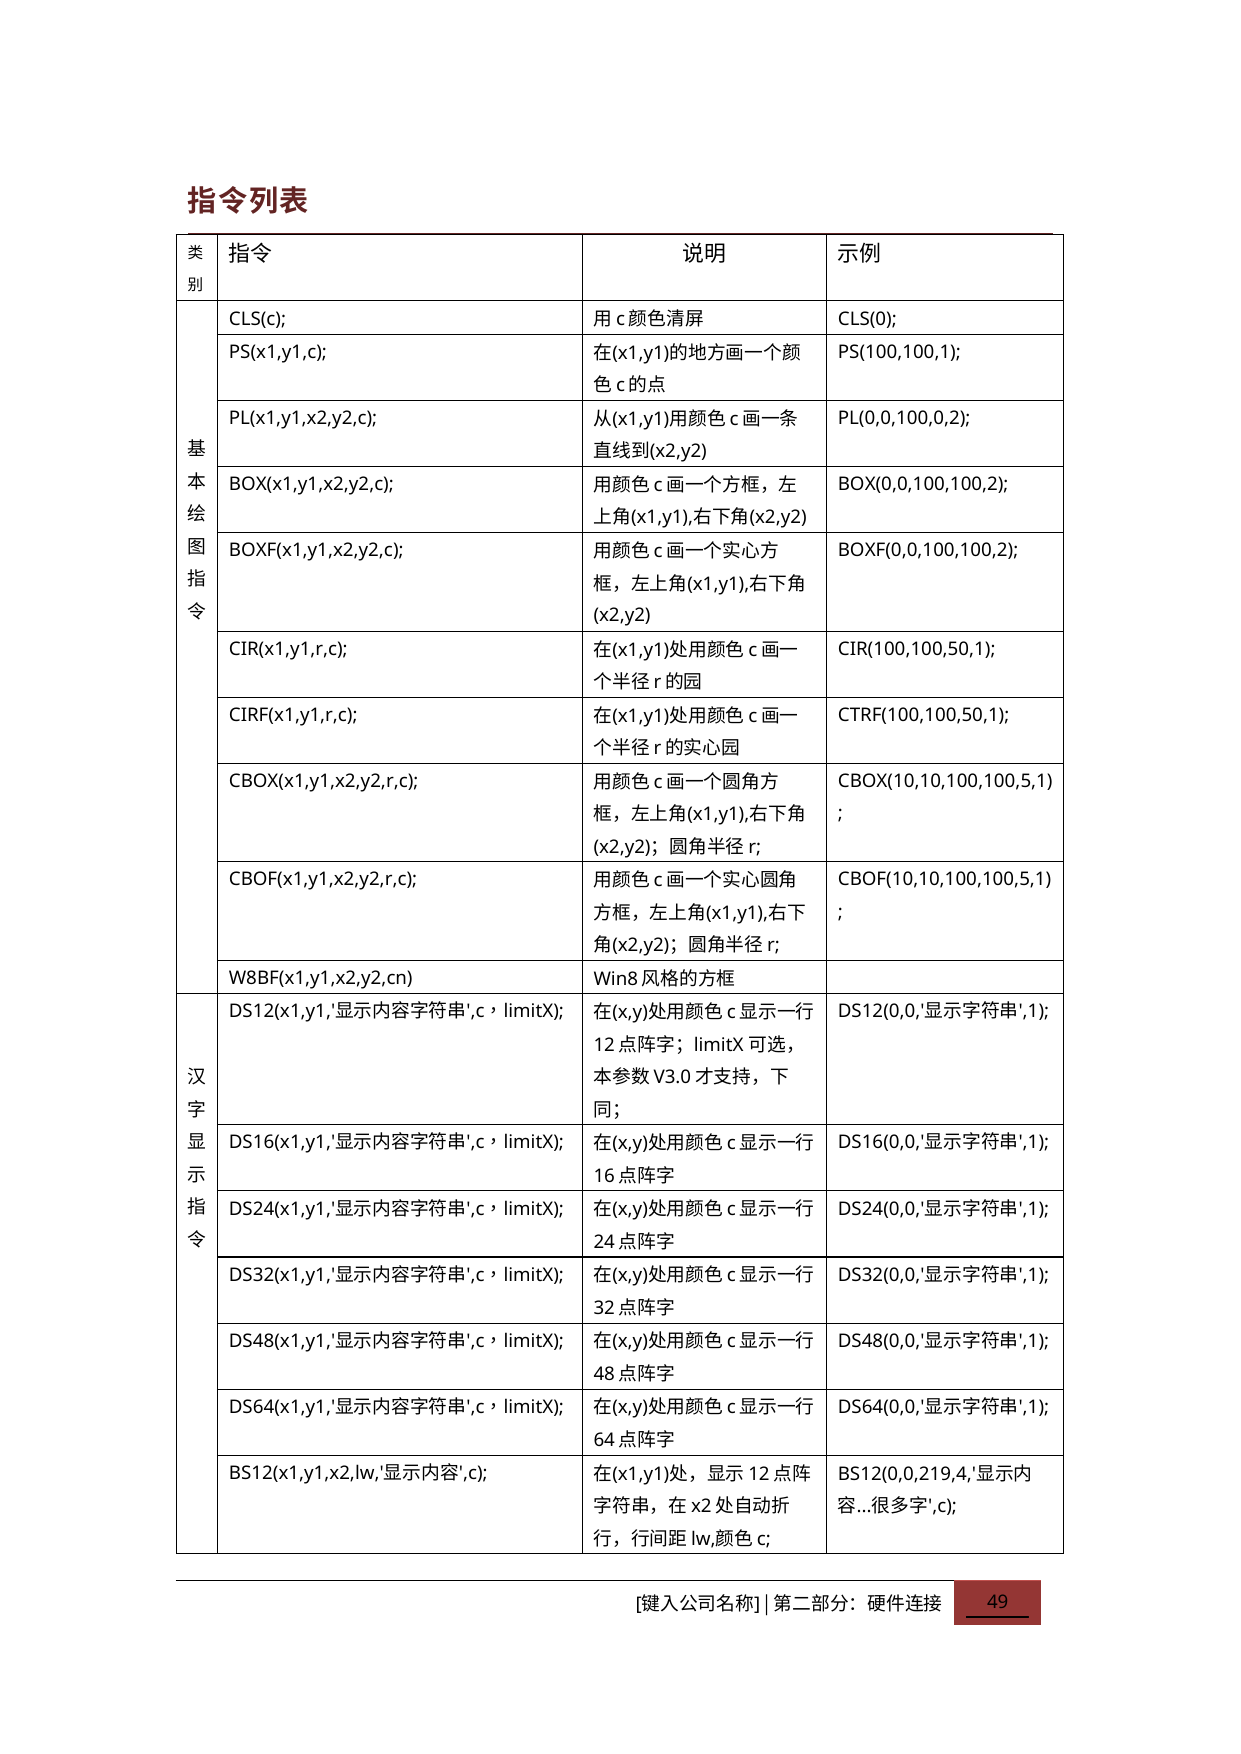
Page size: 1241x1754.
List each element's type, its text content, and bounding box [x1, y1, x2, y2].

table_cell DS24(x1,y1,'显示内容字符串',c，limitX); [218, 1191, 582, 1256]
table_cell CLS(0); [827, 301, 1063, 334]
table_cell 在(x,y)处用颜色c显示一行12点阵字；limitX 可选，本参数V3.0才支持，下同； [583, 994, 826, 1124]
table_cell PL(x1,y1,x2,y2,c); [218, 401, 582, 466]
table_cell PS(x1,y1,c); [218, 335, 582, 400]
table_cell 在(x1,y1)的地方画一个颜色c的点 [583, 335, 826, 400]
table_cell CIR(x1,y1,r,c); [218, 632, 582, 697]
table_cell Win8风格的方框 [583, 961, 826, 993]
table_cell DS24(0,0,'显示字符串',1); [827, 1191, 1063, 1256]
table_cell CBOF(10,10,100,100,5,1); [827, 862, 1063, 960]
table_cell DS48(x1,y1,'显示内容字符串',c，limitX); [218, 1324, 582, 1388]
table_cell DS64(x1,y1,'显示内容字符串',c，limitX); [218, 1390, 582, 1454]
table_cell DS12(0,0,'显示字符串',1); [827, 994, 1063, 1124]
table_header 说明 [583, 235, 826, 300]
table_cell BOX(0,0,100,100,2); [827, 467, 1063, 532]
subtitle 指令列表 [187, 166, 1053, 234]
table_cell PS(100,100,1); [827, 335, 1063, 400]
table_cell 用c颜色清屏 [583, 301, 826, 334]
table_cell 在(x,y)处用颜色c显示一行32点阵字 [583, 1258, 826, 1322]
table_cell 用颜色c画一个方框，左上角(x1,y1),右下角(x2,y2) [583, 467, 826, 532]
table_header 类别 [177, 235, 217, 300]
table_cell [827, 961, 1063, 993]
table_cell 用颜色c画一个圆角方框，左上角(x1,y1),右下角(x2,y2)；圆角半径r; [583, 764, 826, 861]
table_cell CIR(100,100,50,1); [827, 632, 1063, 697]
table_cell 在(x1,y1)处用颜色c画一个半径r的实心园 [583, 698, 826, 763]
table_header 示例 [827, 235, 1063, 300]
table_cell 用颜色c画一个实心方框，左上角(x1,y1),右下角(x2,y2) [583, 533, 826, 631]
table_cell DS16(x1,y1,'显示内容字符串',c，limitX); [218, 1125, 582, 1190]
table_cell PL(0,0,100,0,2); [827, 401, 1063, 466]
table_cell 在(x1,y1)处用颜色c画一个半径r的园 [583, 632, 826, 697]
table_cell DS32(0,0,'显示字符串',1); [827, 1258, 1063, 1322]
table_cell 在(x1,y1)处，显示12点阵字符串，在x2处自动折行，行间距lw,颜色c; [583, 1456, 826, 1553]
table_cell DS32(x1,y1,'显示内容字符串',c，limitX); [218, 1258, 582, 1322]
table_cell BS12(x1,y1,x2,lw,'显示内容',c); [218, 1456, 582, 1553]
table_cell DS12(x1,y1,'显示内容字符串',c，limitX); [218, 994, 582, 1124]
table_cell 基本绘图指令 [177, 301, 217, 993]
table_header 指令 [218, 235, 582, 300]
table_cell BOXF(0,0,100,100,2); [827, 533, 1063, 631]
table_cell BOXF(x1,y1,x2,y2,c); [218, 533, 582, 631]
table_cell BS12(0,0,219,4,'显示内容...很多字',c); [827, 1456, 1063, 1553]
table_cell DS48(0,0,'显示字符串',1); [827, 1324, 1063, 1388]
table_cell BOX(x1,y1,x2,y2,c); [218, 467, 582, 532]
table_cell CIRF(x1,y1,r,c); [218, 698, 582, 763]
table_cell CBOX(x1,y1,x2,y2,r,c); [218, 764, 582, 861]
table_cell CTRF(100,100,50,1); [827, 698, 1063, 763]
table_cell 在(x,y)处用颜色c显示一行16点阵字 [583, 1125, 826, 1190]
table_cell CLS(c); [218, 301, 582, 334]
table_cell DS64(0,0,'显示字符串',1); [827, 1390, 1063, 1454]
table_cell 汉字显示指令 [177, 994, 217, 1553]
table_cell 在(x,y)处用颜色c显示一行64点阵字 [583, 1390, 826, 1454]
table_cell 在(x,y)处用颜色c显示一行48点阵字 [583, 1324, 826, 1388]
table_cell 从(x1,y1)用颜色c画一条直线到(x2,y2) [583, 401, 826, 466]
table_cell CBOX(10,10,100,100,5,1); [827, 764, 1063, 861]
table_cell W8BF(x1,y1,x2,y2,cn) [218, 961, 582, 993]
table_cell DS16(0,0,'显示字符串',1); [827, 1125, 1063, 1190]
table_cell 在(x,y)处用颜色c显示一行24点阵字 [583, 1191, 826, 1256]
table_cell CBOF(x1,y1,x2,y2,r,c); [218, 862, 582, 960]
table_cell 用颜色c画一个实心圆角方框，左上角(x1,y1),右下角(x2,y2)；圆角半径r; [583, 862, 826, 960]
